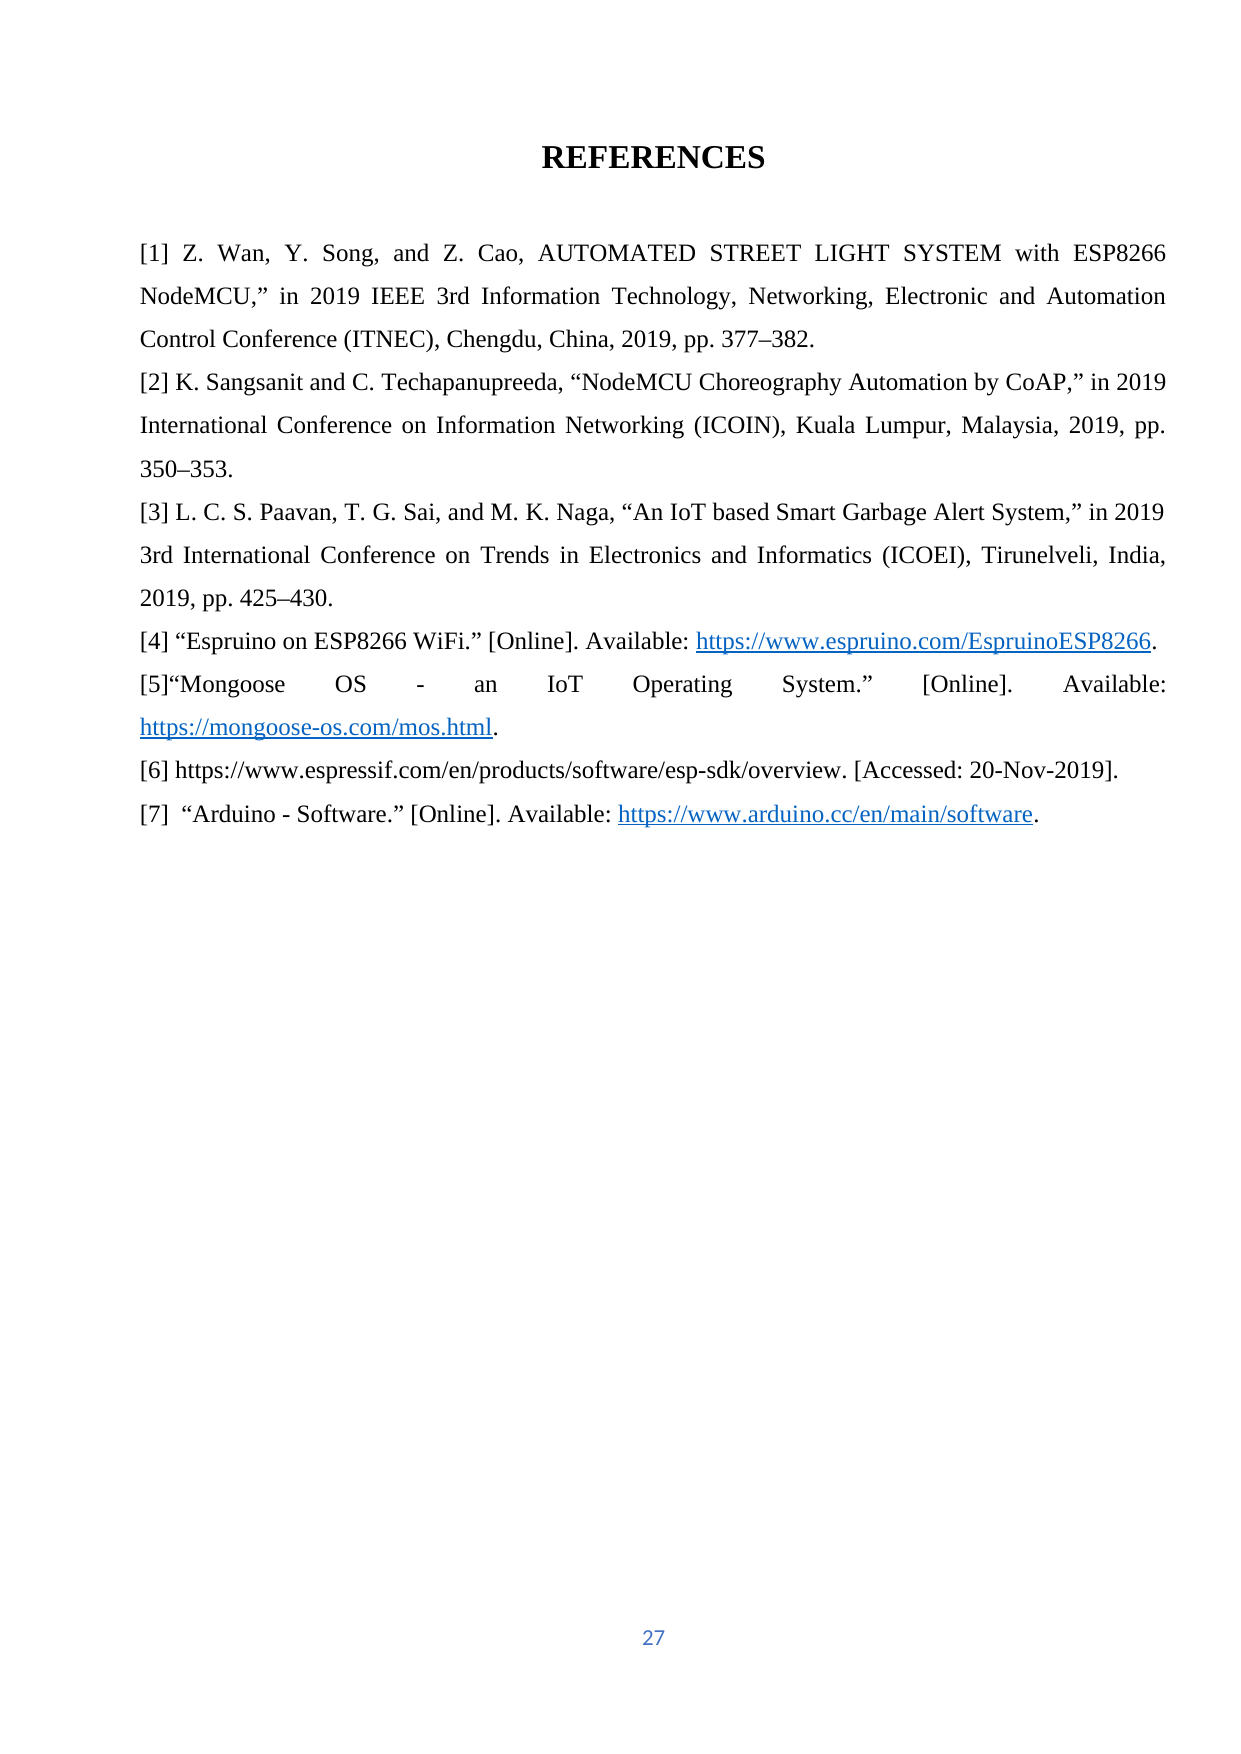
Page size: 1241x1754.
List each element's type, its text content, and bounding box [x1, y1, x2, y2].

text [5]“Mongoose OS - an IoT Operating System.” [Online]. Available: https://mongoose-os.com/mos.html. [139, 669, 1167, 741]
text [2] K. Sangsanit and C. Techapanupreeda, “NodeMCU Choreography Automation by CoAP,” in 2019 International Conference on Information Networking (ICOIN), Kuala Lumpur, Malaysia, 2019, pp. 350–353. [139, 367, 1167, 482]
text [7] “Arduino - Software.” [Online]. Available: https://www.arduino.cc/en/main/software. [139, 799, 1167, 827]
text [1] Z. Wan, Y. Song, and Z. Cao, AUTOMATED STREET LIGHT SYSTEM with ESP8266 NodeMCU,” in 2019 IEEE 3rd Information Technology, Networking, Electronic and Automation Control Conference (ITNEC), Chengdu, China, 2019, pp. 377–382. [139, 238, 1167, 353]
text [6] https://www.espressif.com/en/products/software/esp-sdk/overview. [Accessed: 20-Nov-2019]. [139, 756, 1167, 784]
text REFERENCES [139, 137, 1167, 176]
text [4] “Espruino on ESP8266 WiFi.” [Online]. Available: https://www.espruino.com/EspruinoESP8266. [139, 626, 1167, 655]
text [3] L. C. S. Paavan, T. G. Sai, and M. K. Naga, “An IoT based Smart Garbage Alert System,” in 2019 3rd International Conference on Trends in Electronics and Informatics (ICOEI), Tirunelveli, India, 2019, pp. 425–430. [139, 497, 1167, 612]
